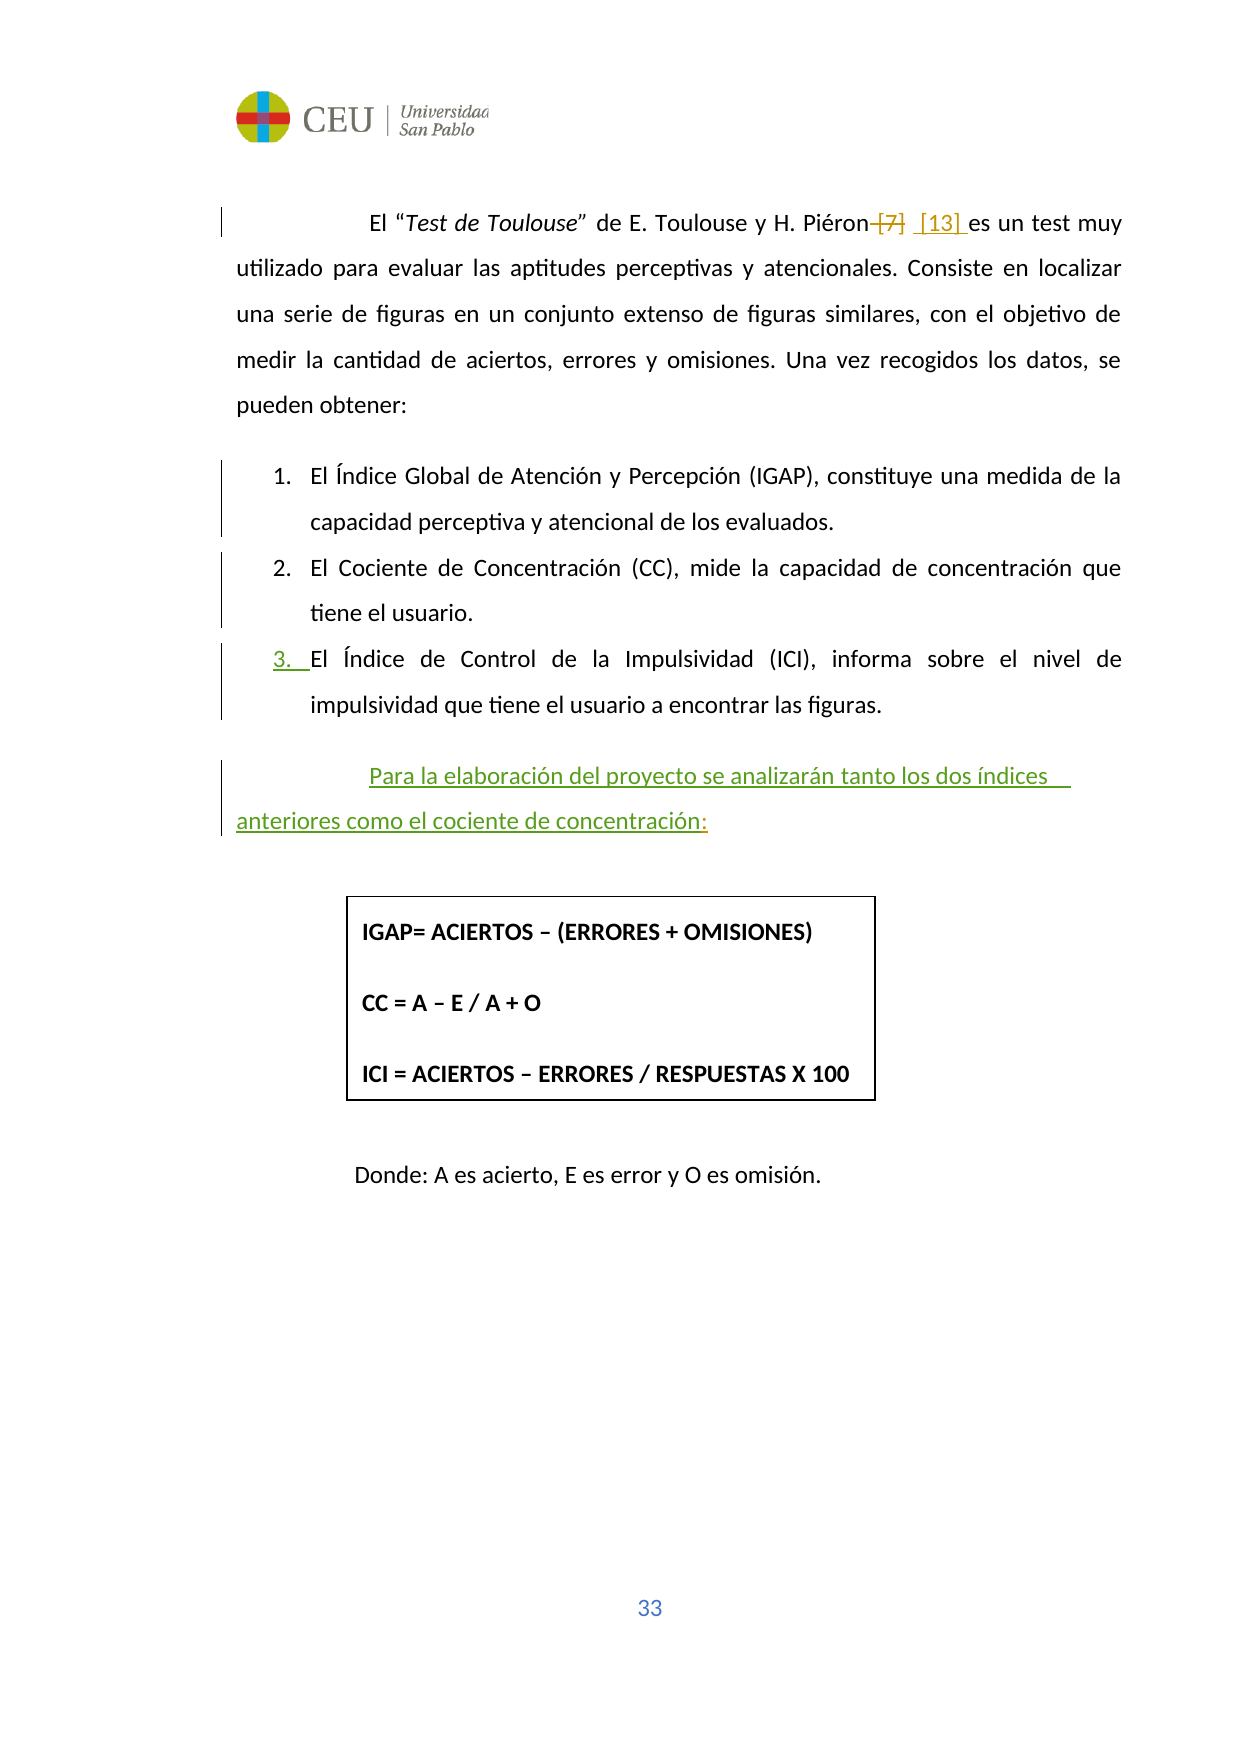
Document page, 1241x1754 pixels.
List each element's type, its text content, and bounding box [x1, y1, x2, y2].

text Donde: A es acierto, E es error y O es omisión. [236, 1159, 1063, 1190]
list El Índice Global de Atención y Percepción (IGAP), constituye una medida de la capacidad perceptiva y atencional de los evaluados. [273, 460, 1123, 537]
picture [235, 89, 489, 143]
text El “Test de Toulouse” de E. Toulouse y H. Piéron es un test muy utilizado para evaluar las aptitudes perceptivas y atencionales. Consiste en localizar una serie de figuras en un conjunto extenso de figuras similares, con el objetivo de medir la cantidad de aciertos, errores y omisiones. Una vez recogidos los datos, se pueden obtener: [236, 207, 1123, 420]
list El Índice de Control de la Impulsividad (ICI), informa sobre el nivel de impulsividad que tiene el usuario a encontrar las figuras. [273, 643, 1123, 719]
list El Cociente de Concentración (CC), mide la capacidad de concentración que tiene el usuario. [273, 552, 1123, 628]
